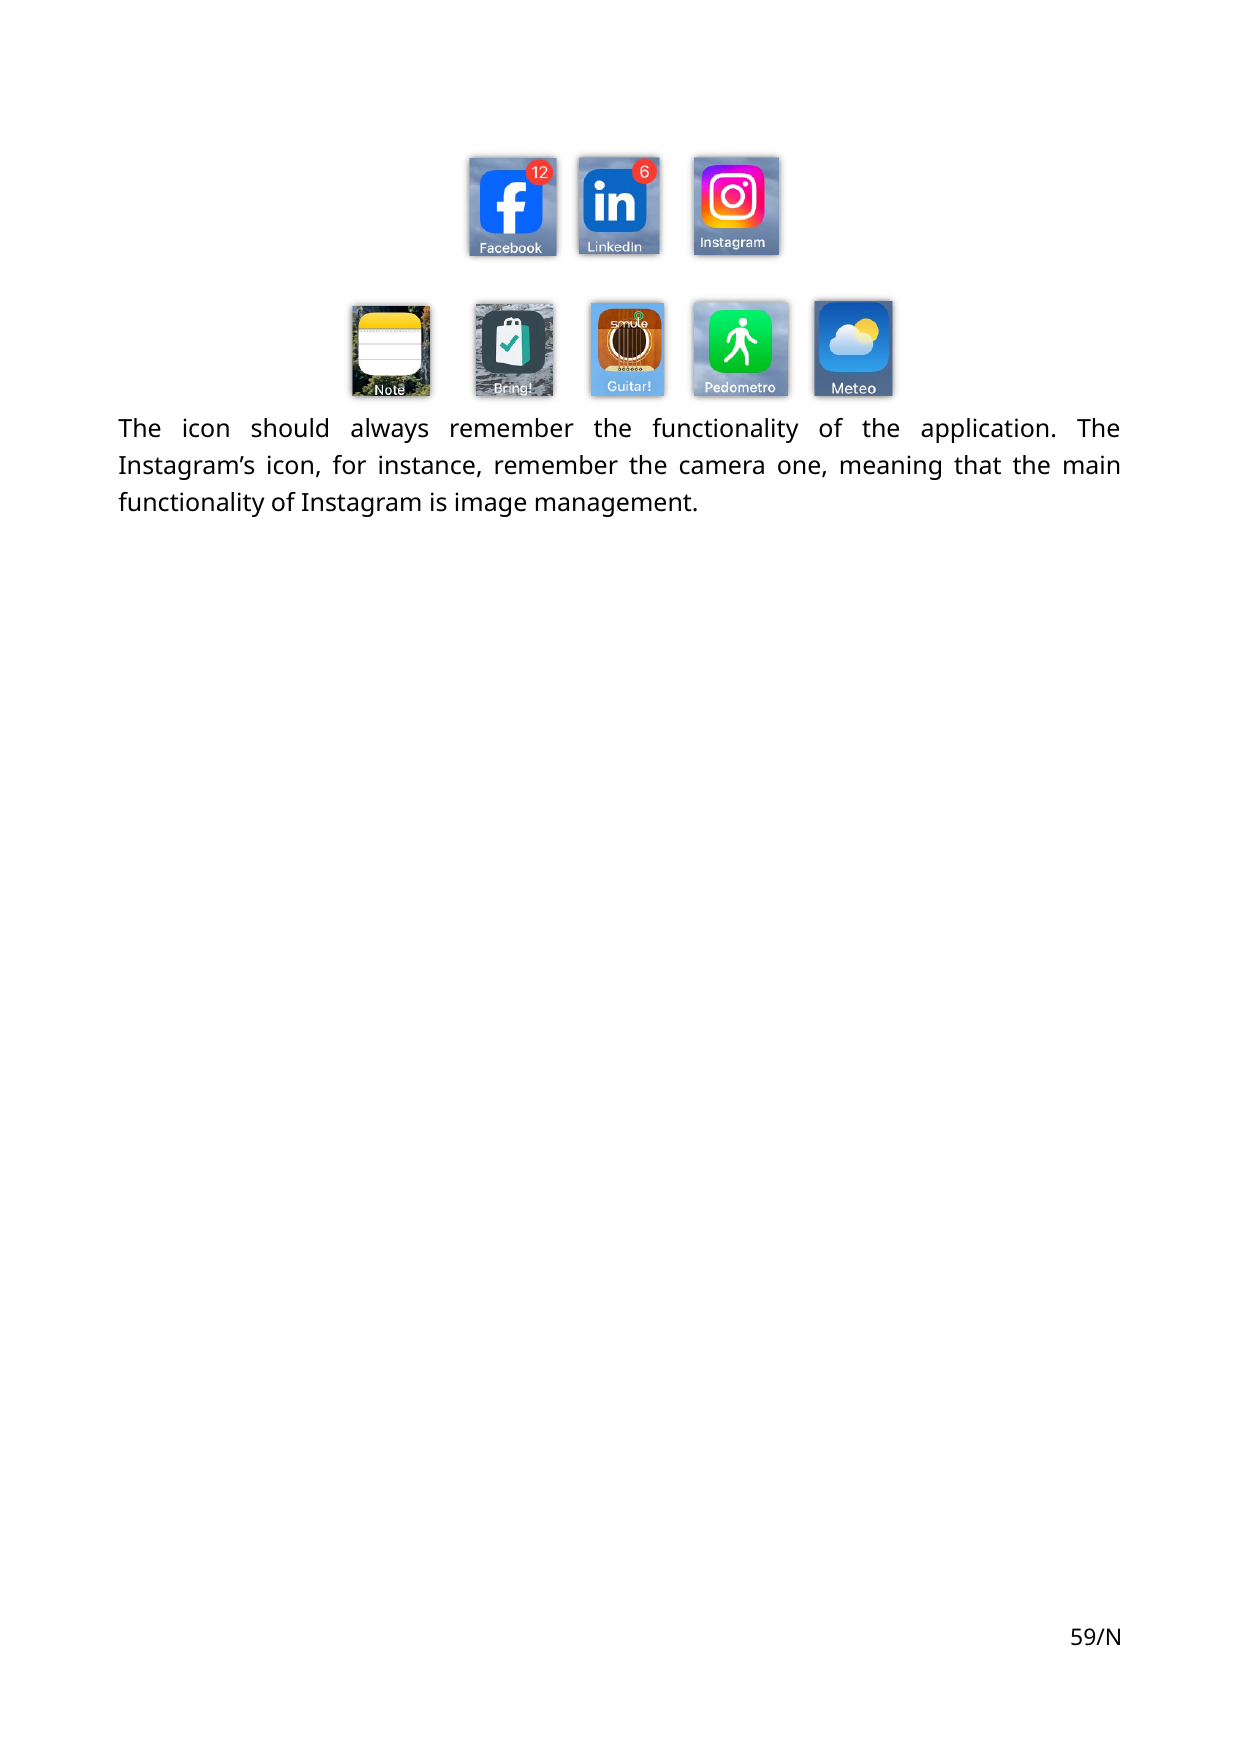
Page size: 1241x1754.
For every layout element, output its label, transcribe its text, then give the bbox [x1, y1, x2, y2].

text The icon should always remember the functionality of the application. The Instagram’s icon, for instance, remember the camera one, meaning that the main functionality of Instagram is image management. [118, 411, 1122, 518]
picture [331, 147, 909, 409]
